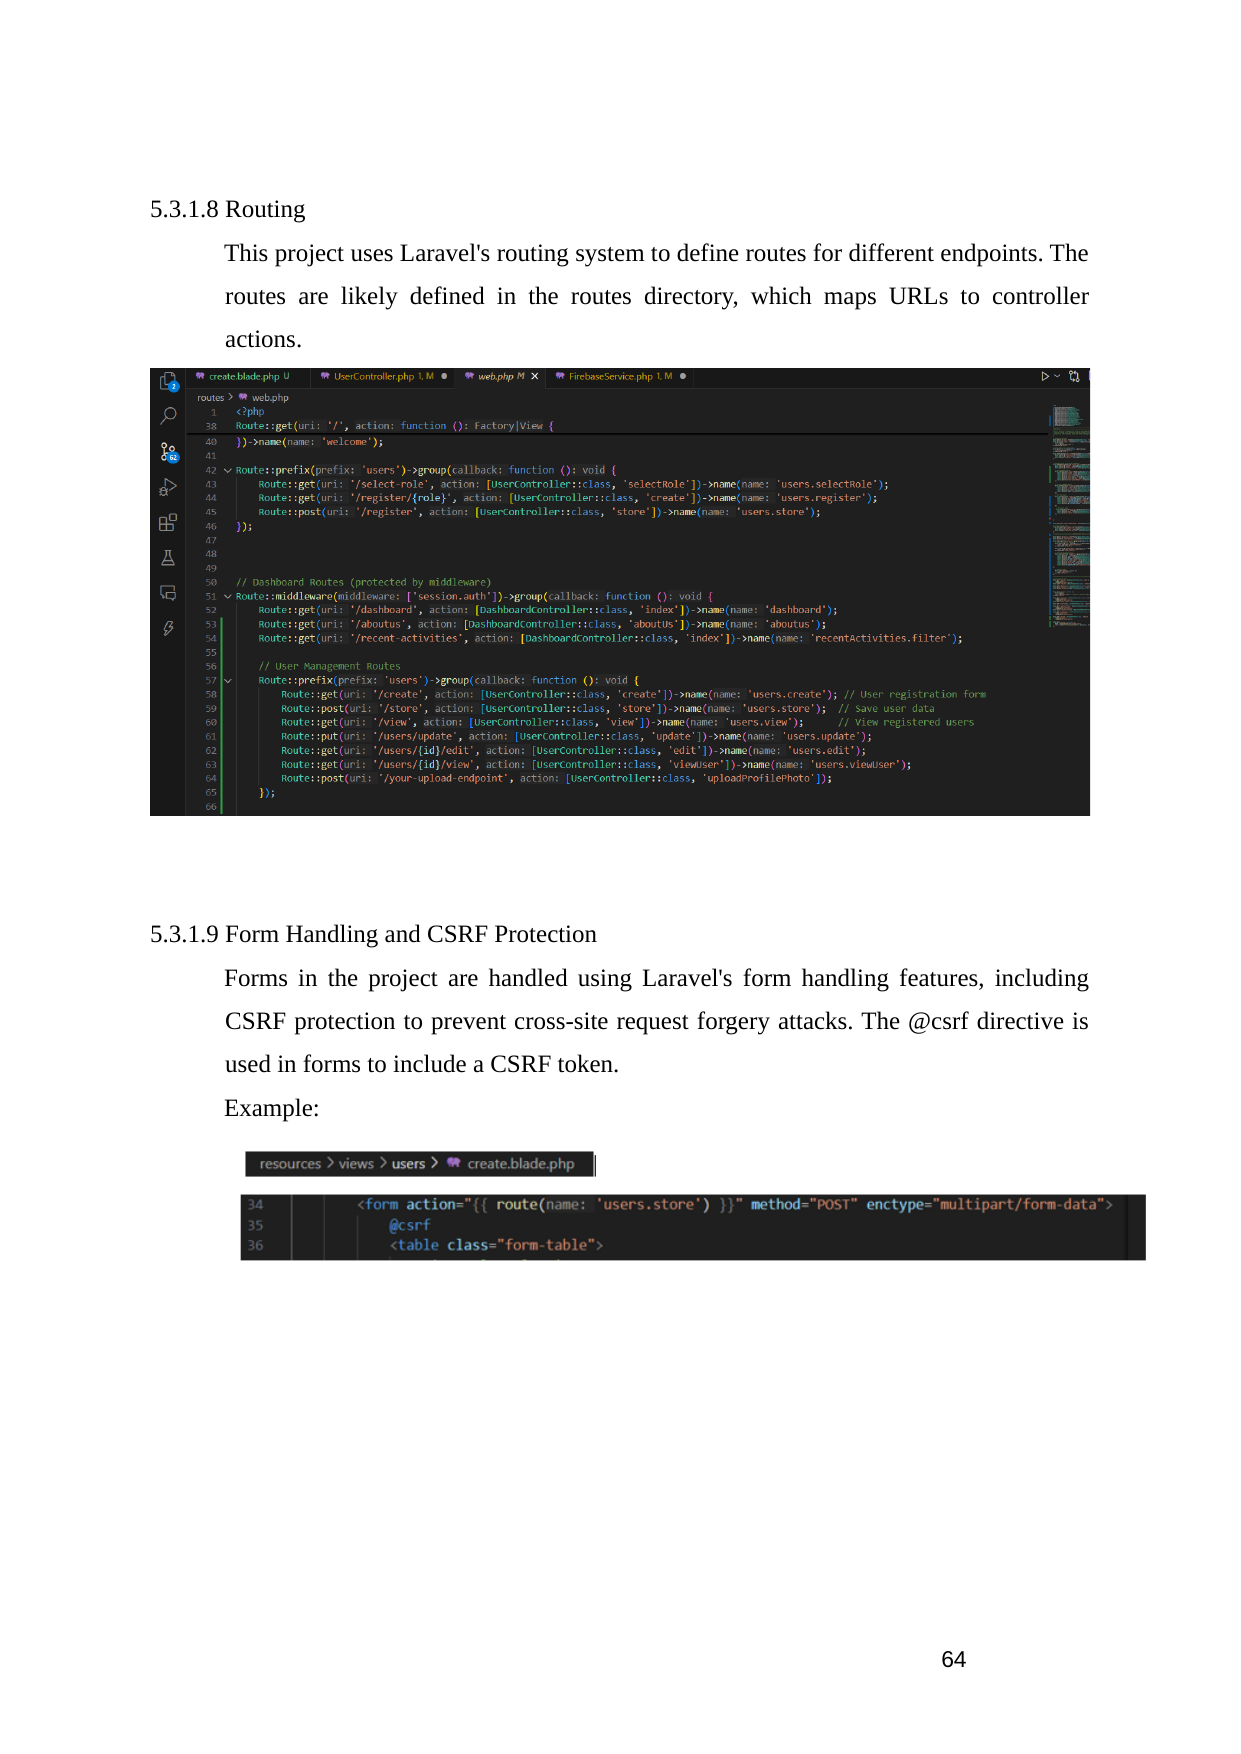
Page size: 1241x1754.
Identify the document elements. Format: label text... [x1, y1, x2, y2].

text 5.3.1.8 Routing [150, 194, 1090, 223]
picture [150, 368, 1091, 816]
text Example: [224, 1093, 1090, 1122]
picture [223, 1137, 1165, 1288]
text Forms in the project are handled using Laravel's form handling features, including CSRF protection to prevent cross-site request forgery attacks. The @csrf directive is used in forms to include a CSRF token. [224, 963, 1090, 1078]
text This project uses Laravel's routing system to define routes for different endpoints. The routes are likely defined in the routes directory, which maps URLs to controller actions. [224, 238, 1090, 353]
text 5.3.1.9 Form Handling and CSRF Protection [150, 919, 1090, 948]
